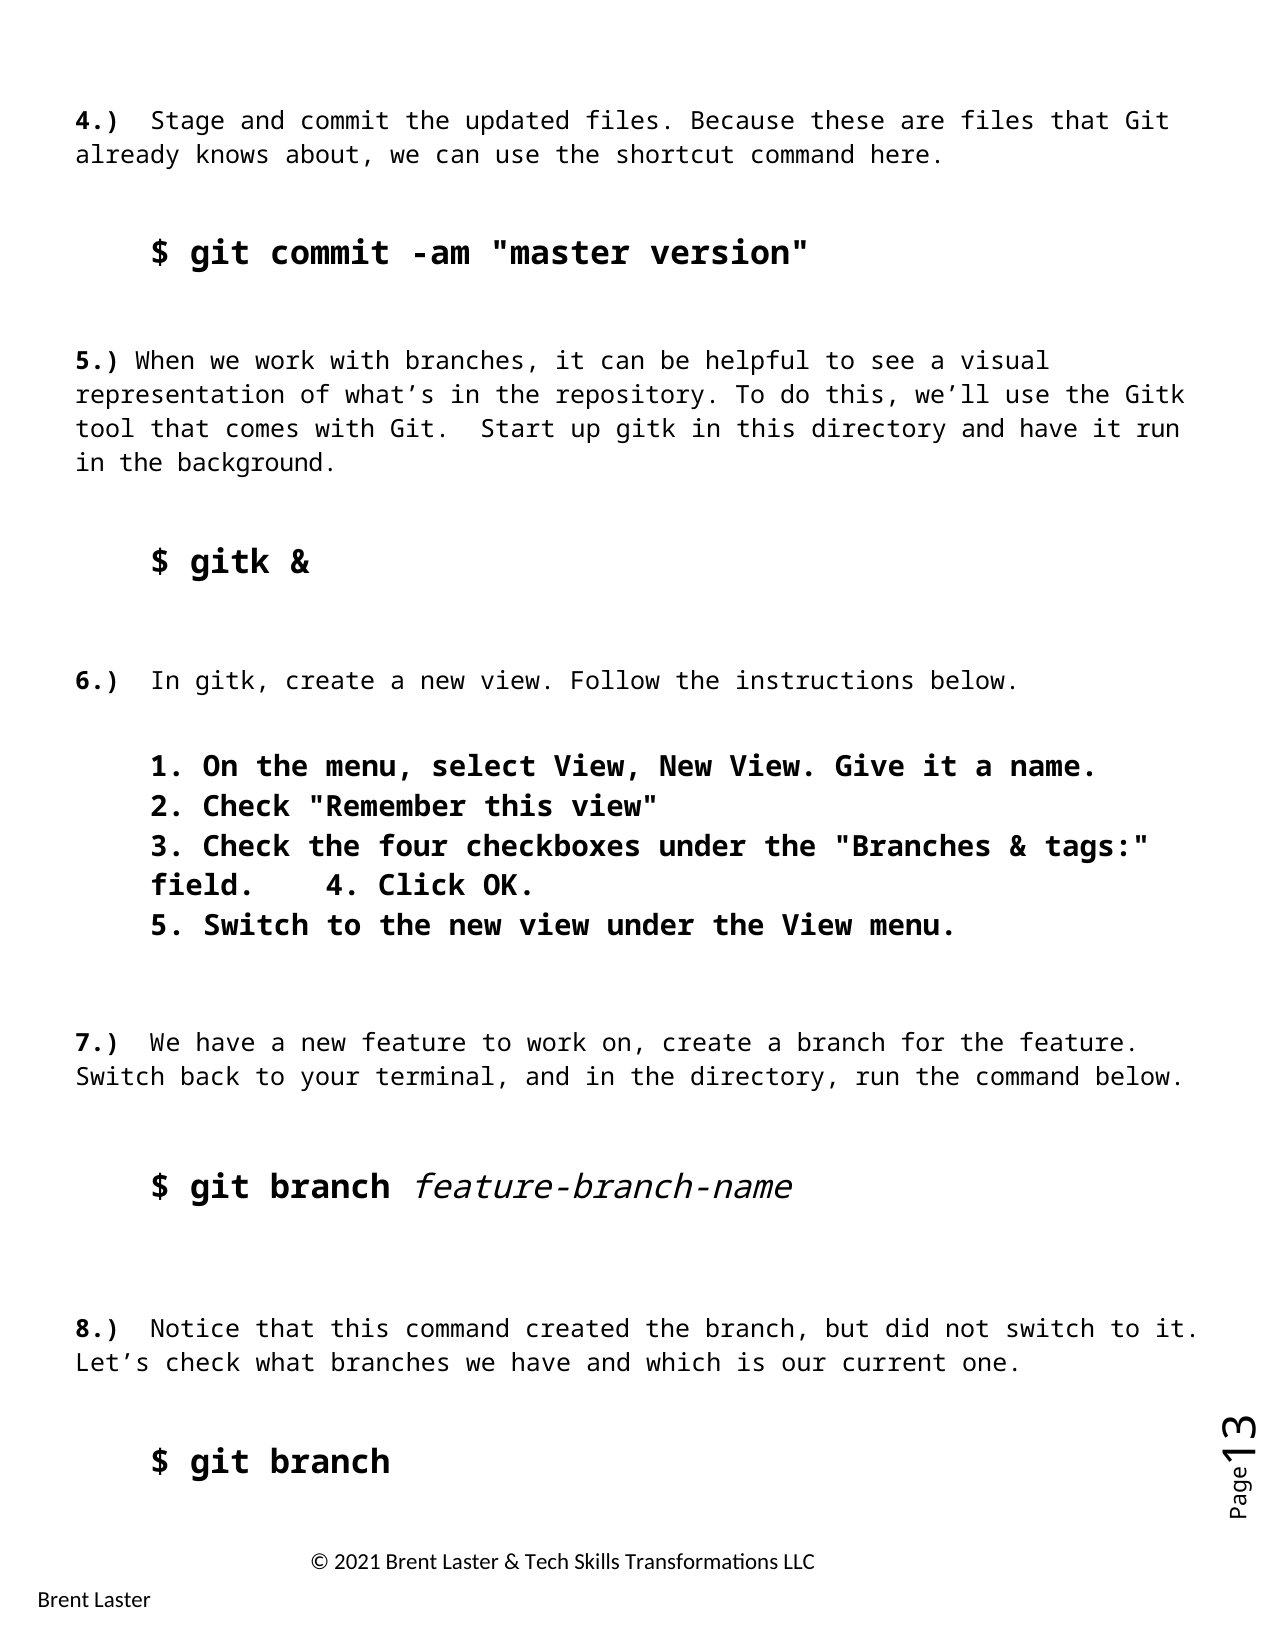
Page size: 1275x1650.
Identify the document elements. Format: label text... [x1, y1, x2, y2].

text $ git commit -am "master version" [150, 229, 1200, 274]
text 7.) We have a new feature to work on, create a branch for the feature. Switch back to your terminal, and in the directory, run the command below. [75, 1025, 1200, 1093]
list 2. Check "Remember this view" [75, 785, 1200, 825]
text 8.) Notice that this command created the branch, but did not switch to it. Let’s check what branches we have and which is our current one. [75, 1311, 1200, 1379]
list 5. Switch to the new view under the View menu. [75, 904, 1200, 944]
text $ git branch feature-branch-name [150, 1163, 1200, 1209]
list 3. Check the four checkboxes under the "Branches & tags:" field. 4. Click OK. [150, 825, 1200, 904]
list 1. On the menu, select View, New View. Give it a name. [75, 746, 1200, 785]
text $ git branch [150, 1438, 1200, 1483]
text 4.) Stage and commit the updated files. Because these are files that Git already knows about, we can use the shortcut command here. [75, 103, 1200, 171]
text 6.) In gitk, create a new view. Follow the instructions below. [75, 663, 1200, 697]
text $ gitk & [150, 538, 1200, 583]
text 5.) When we work with branches, it can be helpful to see a visual representation of what’s in the repository. To do this, we’ll use the Gitk tool that comes with Git. Start up gitk in this directory and have it run in the background. [75, 343, 1200, 479]
